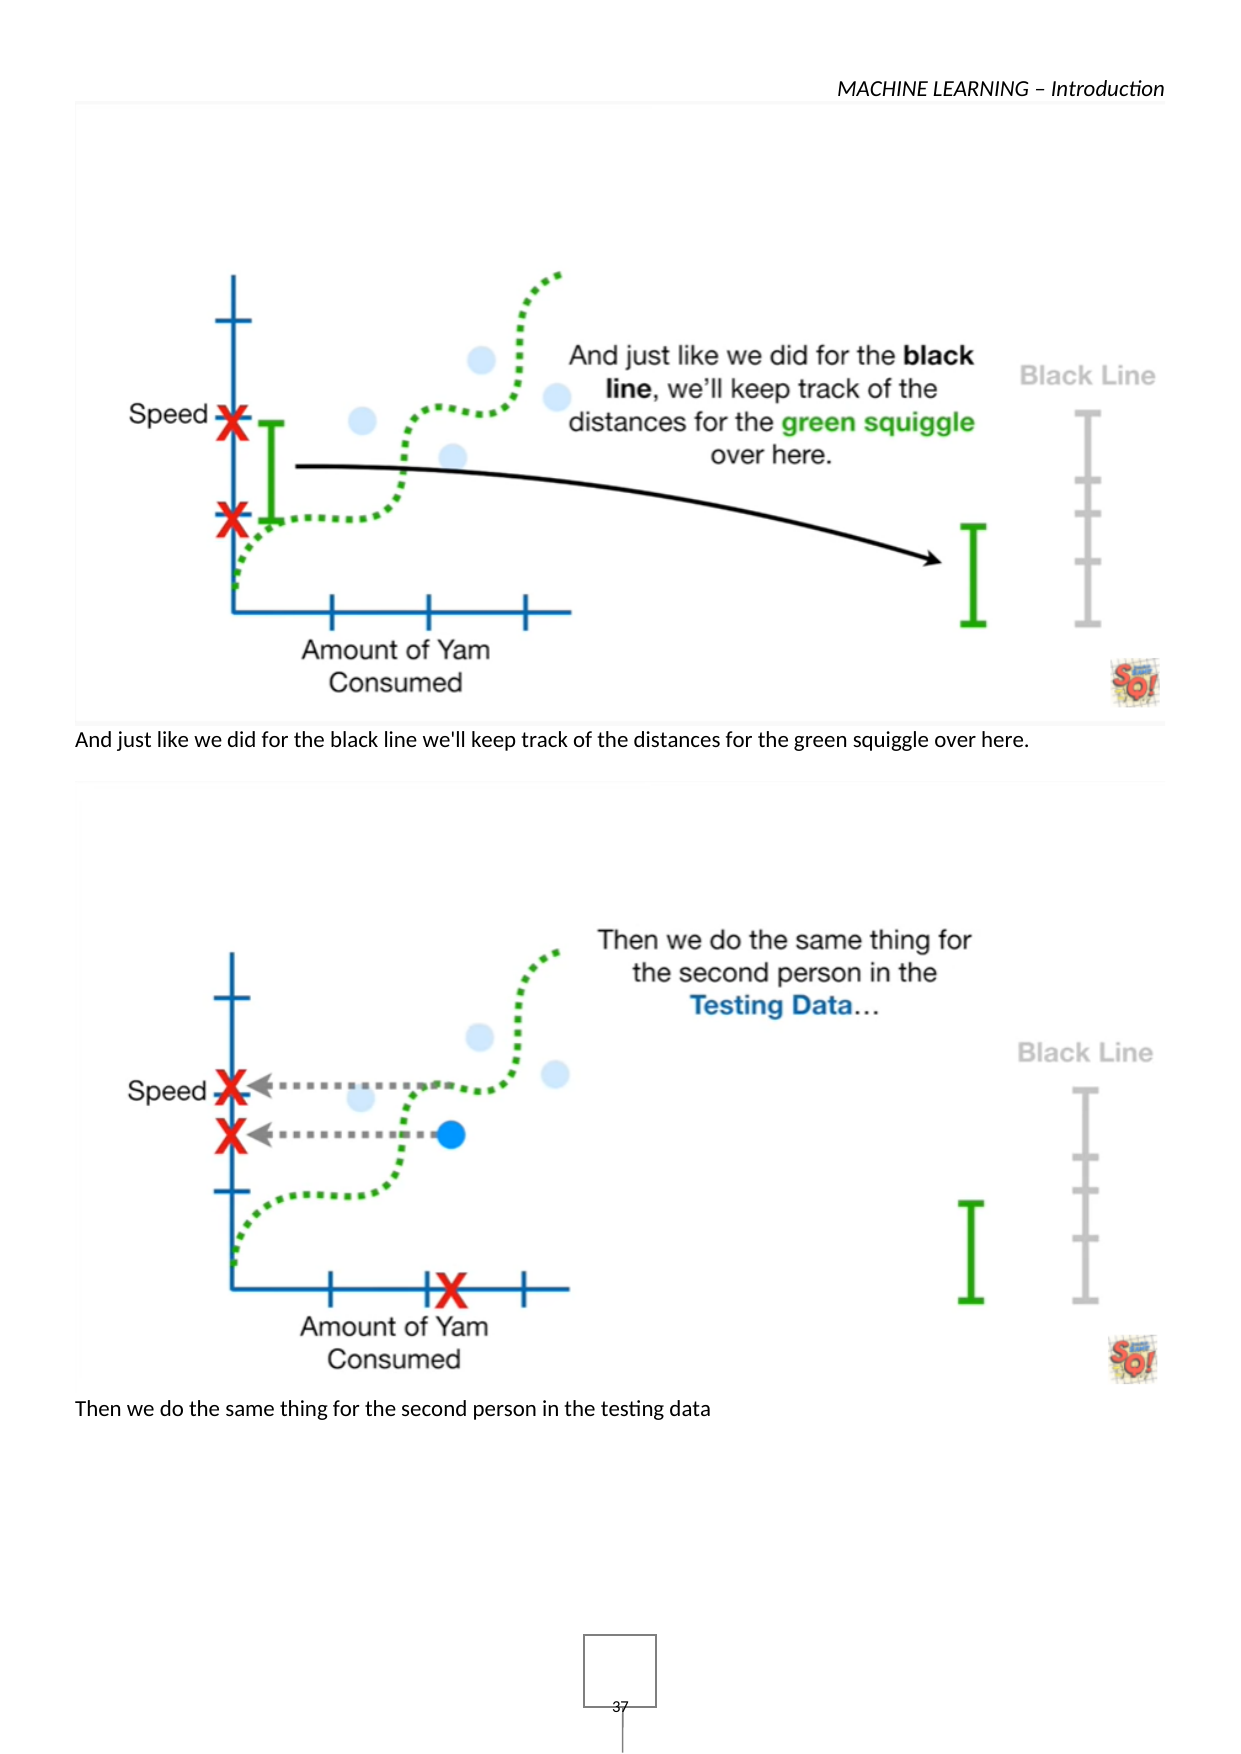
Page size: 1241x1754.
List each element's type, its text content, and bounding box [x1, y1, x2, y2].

picture [75, 781, 1166, 1394]
text Then we do the same thing for the second person in the testing data [75, 1394, 1165, 1422]
picture [75, 101, 1166, 726]
text And just like we did for the black line we'll keep track of the distances for the green squiggle over here. [75, 726, 1165, 754]
